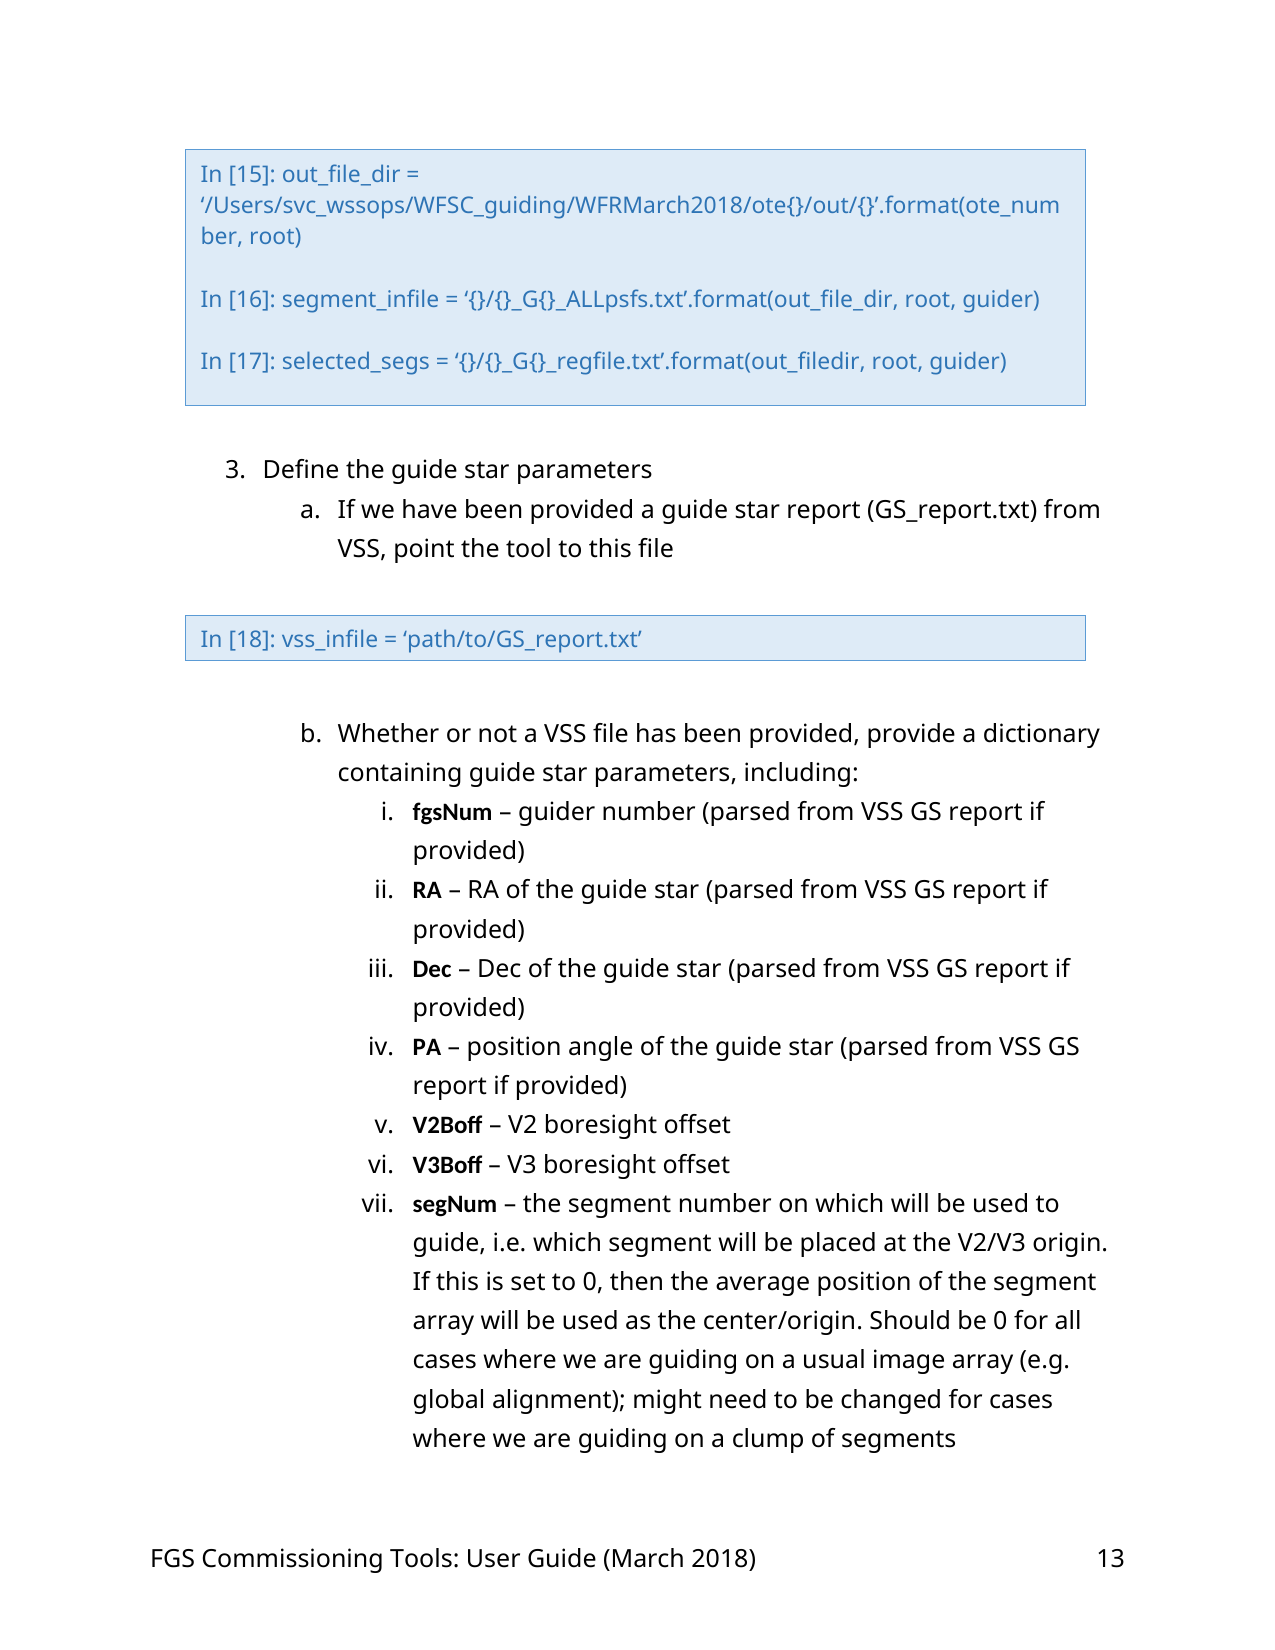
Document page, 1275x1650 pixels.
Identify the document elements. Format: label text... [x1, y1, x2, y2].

list Whether or not a VSS file has been provided, provide a dictionary containing guide star parameters, including: [300, 715, 1125, 789]
list RA – RA of the guide star (parsed from VSS GS report if provided) [394, 872, 1125, 945]
list V3Boff – V3 boresight offset [394, 1146, 1125, 1180]
list Dec – Dec of the guide star (parsed from VSS GS report if provided) [394, 950, 1125, 1024]
list segNum – the segment number on which will be used to guide, i.e. which segment will be placed at the V2/V3 origin. If this is set to 0, then the average position of the segment array will be used as the center/origin. Should be 0 for all cases where we are guiding on a usual image array (e.g. global alignment); might need to be changed for cases where we are guiding on a clump of segments [394, 1185, 1125, 1454]
list PA – position angle of the guide star (parsed from VSS GS report if provided) [394, 1029, 1125, 1102]
list V2Boff – V2 boresight offset [394, 1107, 1125, 1141]
list fgsNum – guider number (parsed from VSS GS report if provided) [394, 794, 1125, 867]
list If we have been provided a guide star report (GS_report.txt) from VSS, point the tool to this file [300, 491, 1125, 564]
list Define the guide star parameters [225, 452, 1125, 486]
